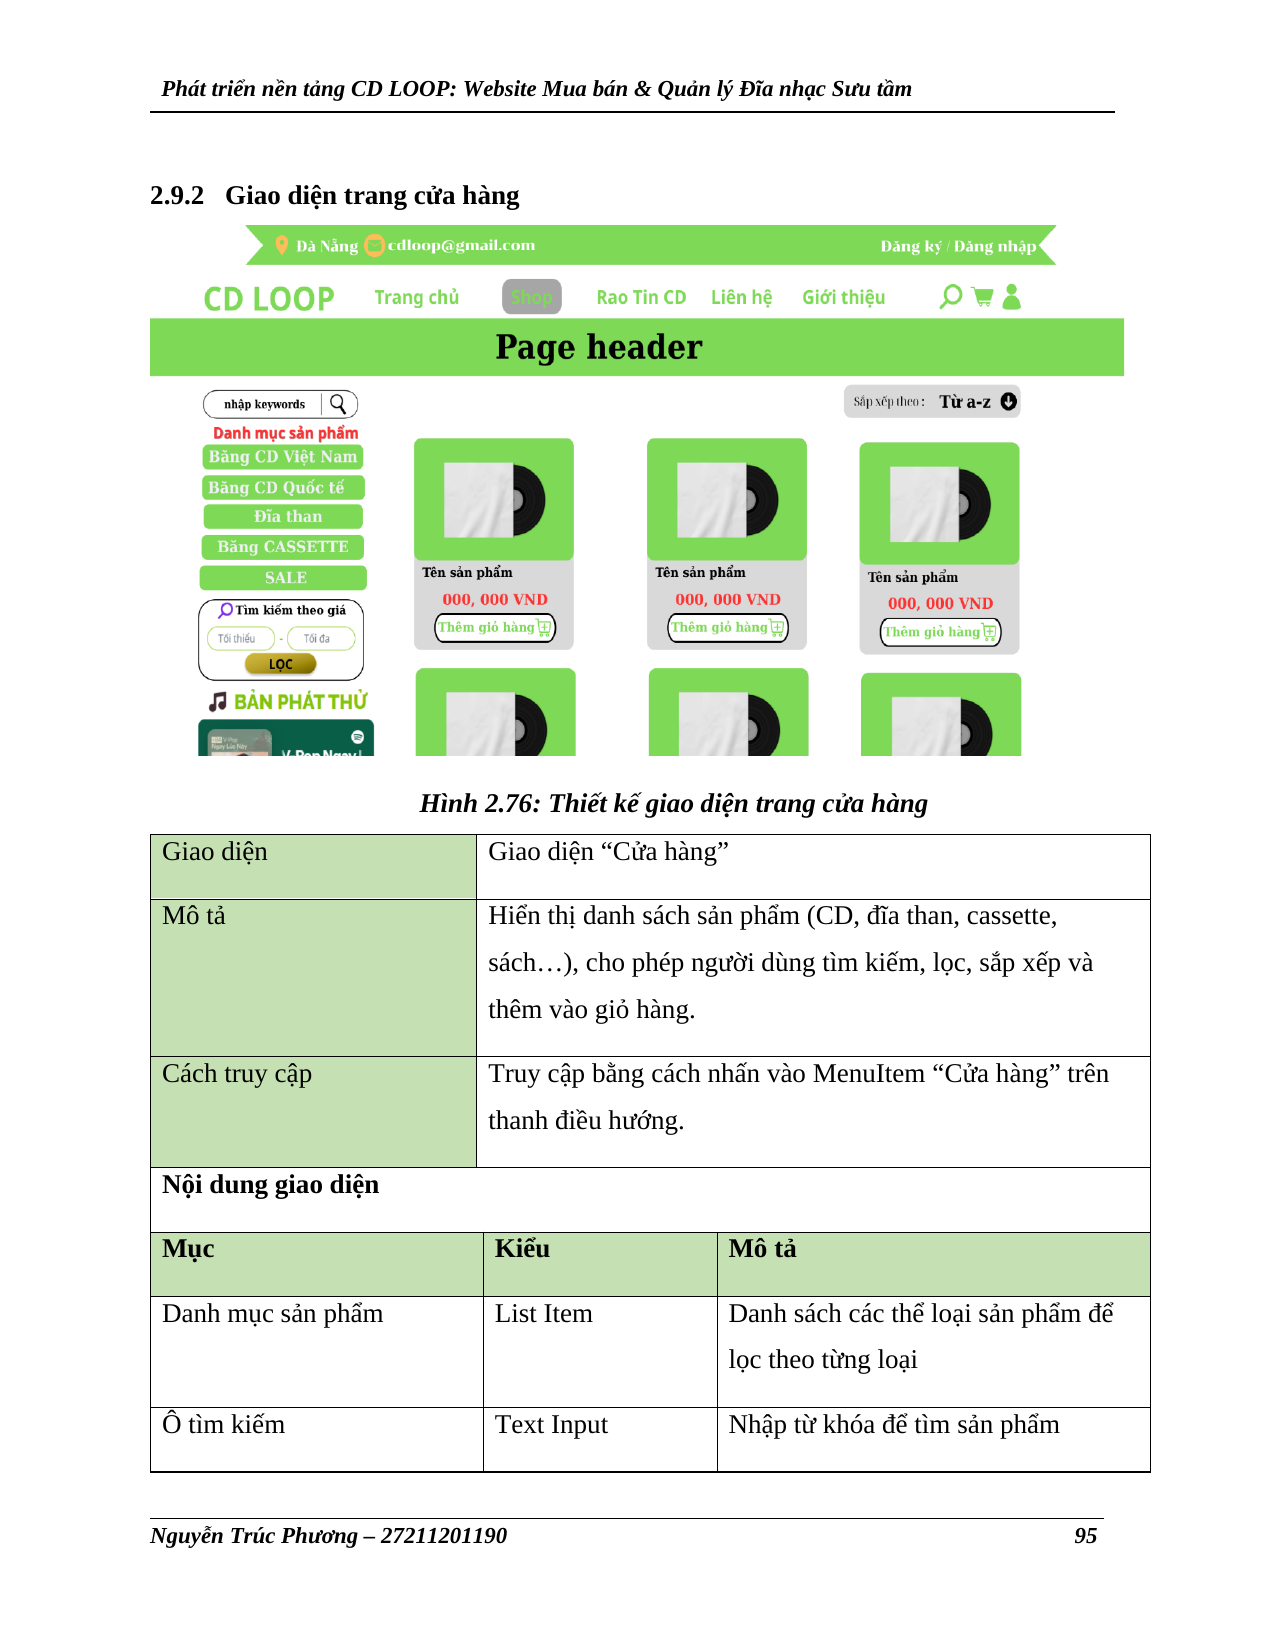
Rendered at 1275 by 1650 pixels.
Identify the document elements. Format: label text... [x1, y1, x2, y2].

table_header Giao diện [151, 835, 476, 898]
table_cell Mô tả [718, 1233, 1150, 1296]
table_cell Ô tìm kiếm [151, 1408, 483, 1471]
text Hình 2.76: Thiết kế giao diện trang cửa hàng [150, 787, 1125, 818]
table_cell Nội dung giao diện [151, 1168, 1150, 1232]
table_cell Nhập từ khóa để tìm sản phẩm [718, 1408, 1150, 1471]
table_cell Danh mục sản phẩm [151, 1297, 483, 1407]
table_cell List Item [484, 1297, 717, 1407]
table_cell Truy cập bằng cách nhấn vào MenuItem “Cửa hàng” trên thanh điều hướng. [477, 1057, 1150, 1167]
subtitle 2.9.2 Giao diện trang cửa hàng [150, 179, 1125, 210]
table_cell Hiển thị danh sách sản phẩm (CD, đĩa than, cassette, sách…), cho phép người dùng tìm kiếm, lọc, sắp xếp và thêm vào giỏ hàng. [477, 900, 1150, 1056]
table_cell Text Input [484, 1408, 717, 1471]
table_cell Cách truy cập [151, 1057, 476, 1167]
table_cell Mục [151, 1233, 483, 1296]
table_cell Kiểu [484, 1233, 717, 1296]
table_cell Danh sách các thể loại sản phẩm để lọc theo từng loại [718, 1297, 1150, 1407]
table_header Giao diện “Cửa hàng” [477, 835, 1150, 898]
table_cell Mô tả [151, 900, 476, 1056]
picture [150, 225, 1125, 756]
